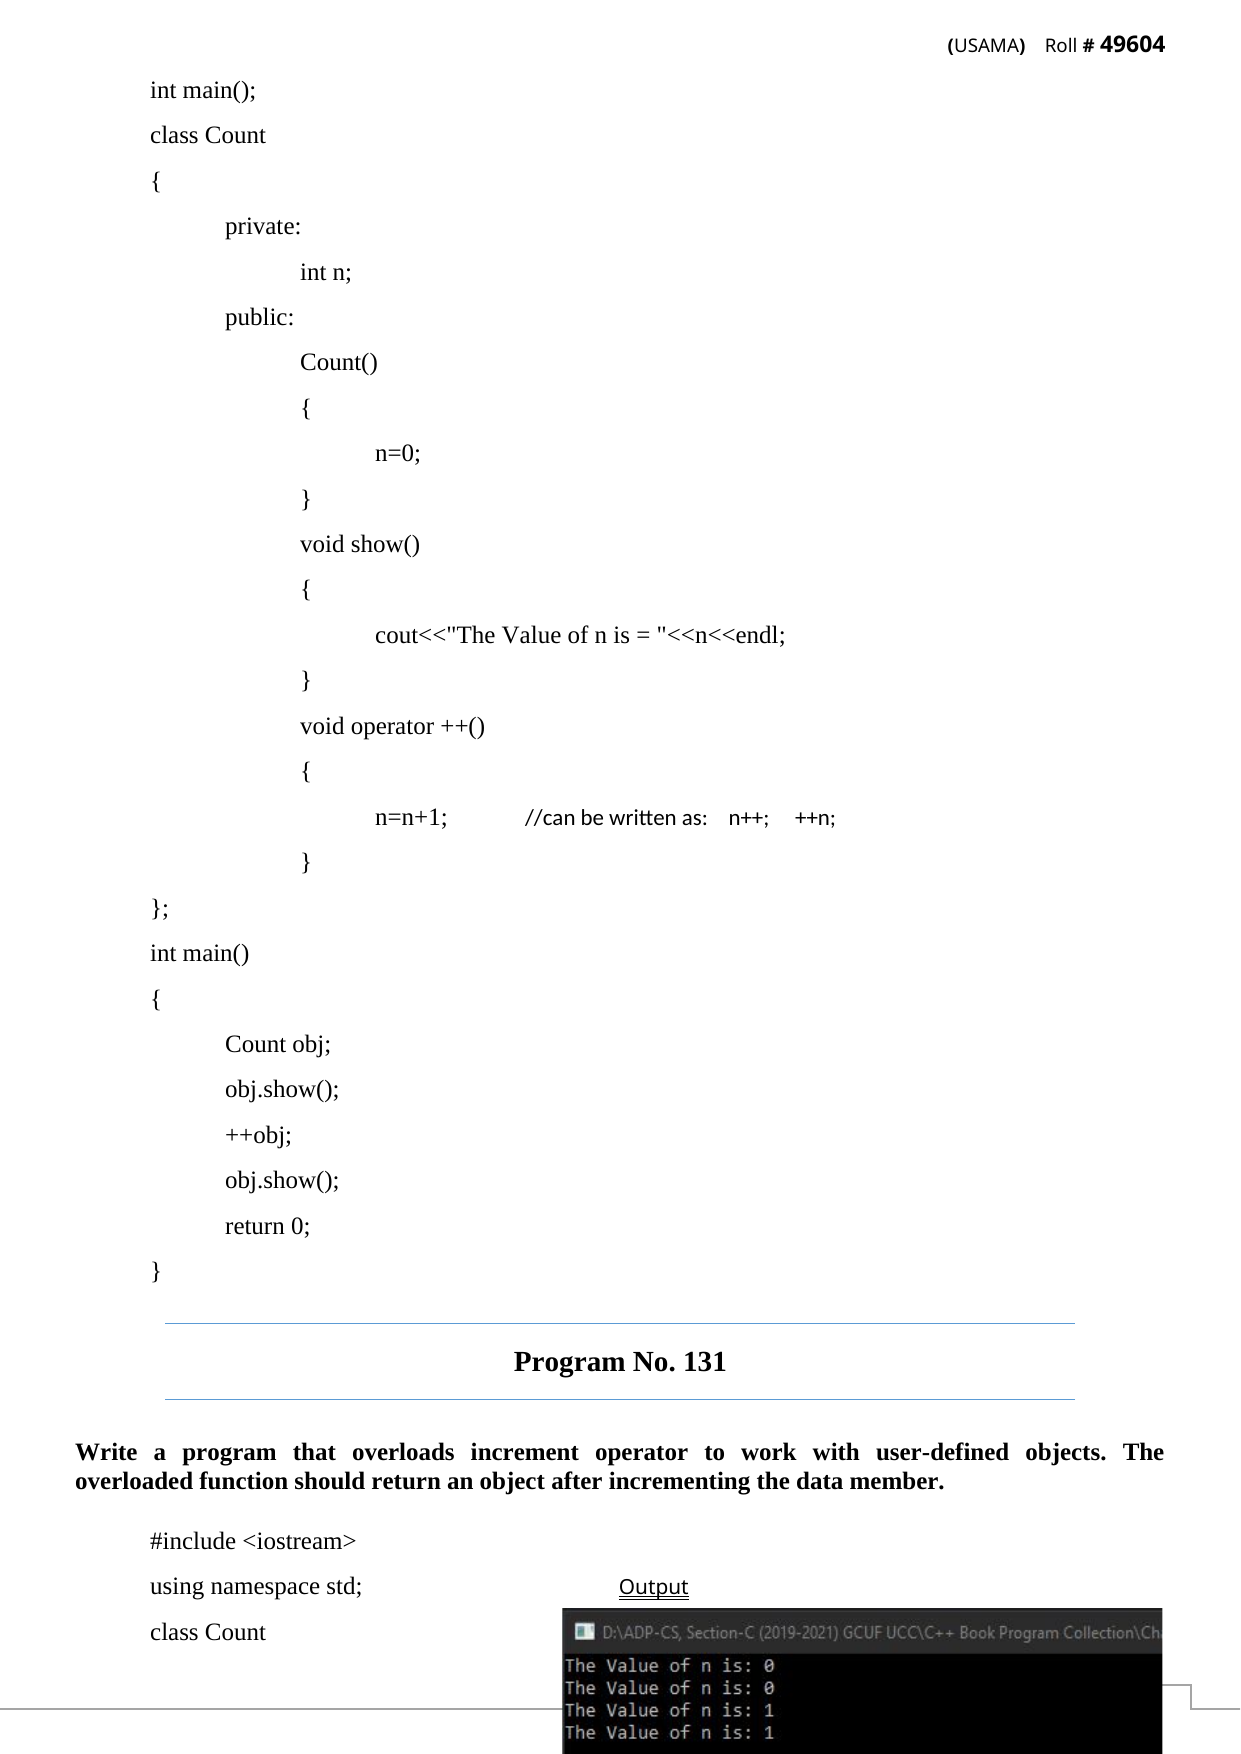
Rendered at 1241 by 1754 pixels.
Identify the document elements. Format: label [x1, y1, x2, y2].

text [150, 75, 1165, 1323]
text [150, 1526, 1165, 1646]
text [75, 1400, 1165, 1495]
picture [562, 1608, 1163, 1754]
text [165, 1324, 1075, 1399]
